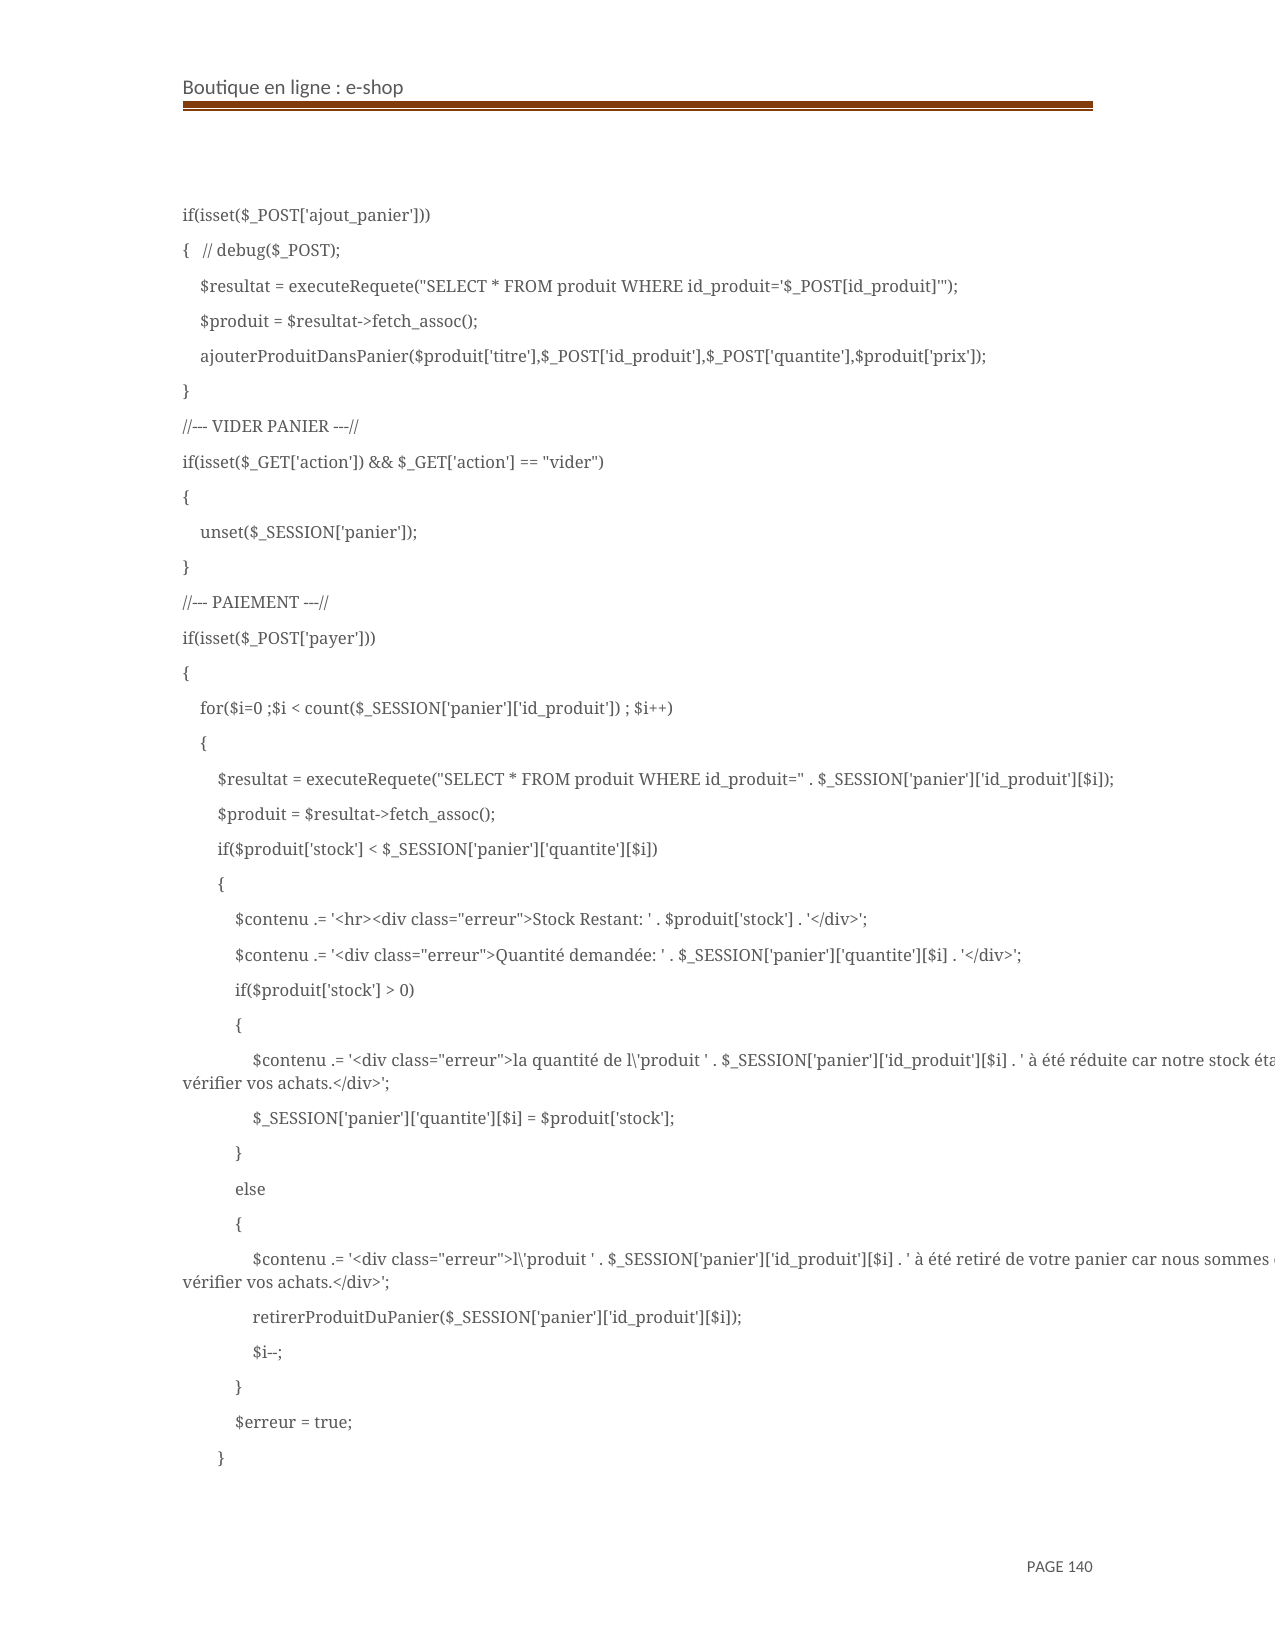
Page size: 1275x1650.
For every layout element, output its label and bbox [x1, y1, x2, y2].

table_header [183, 191, 1275, 1481]
